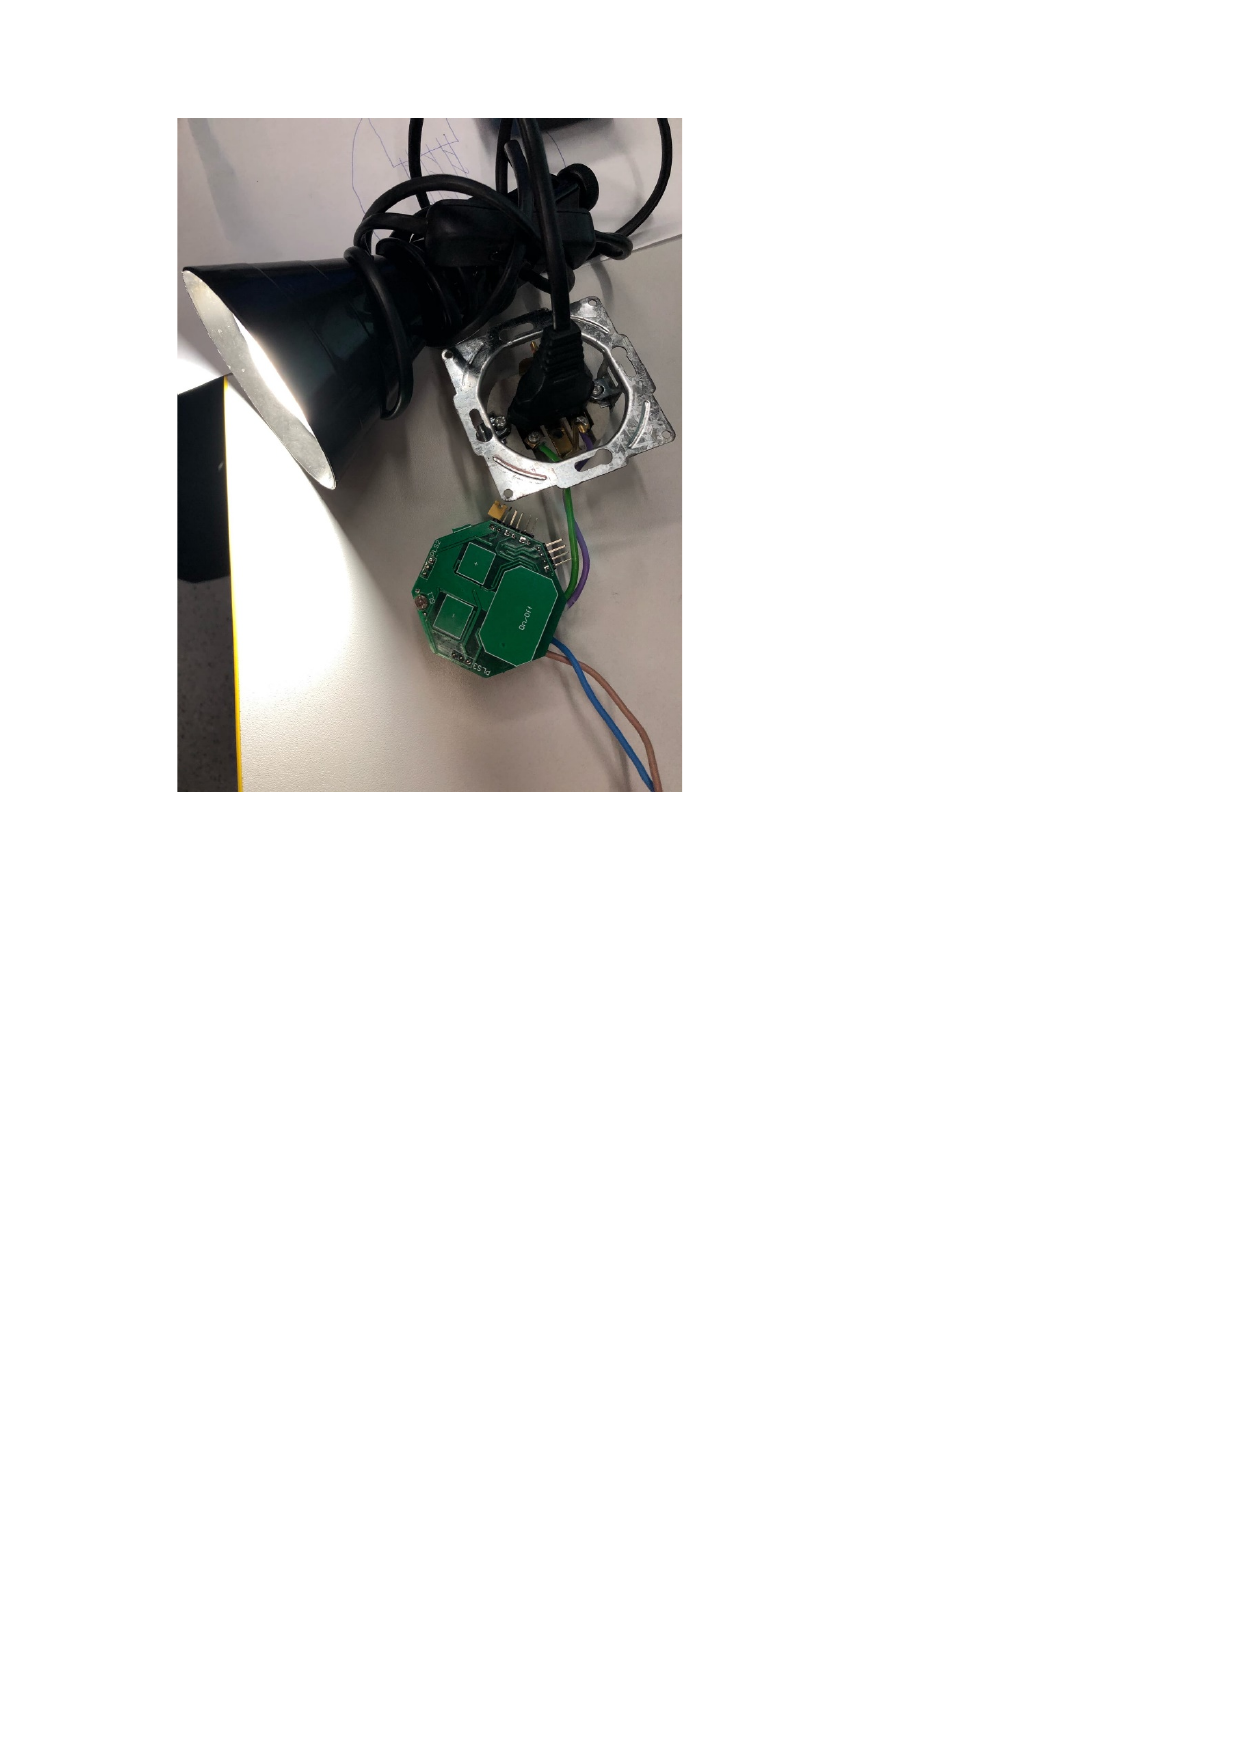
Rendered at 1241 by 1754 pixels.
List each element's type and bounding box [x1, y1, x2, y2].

picture [177, 118, 683, 792]
